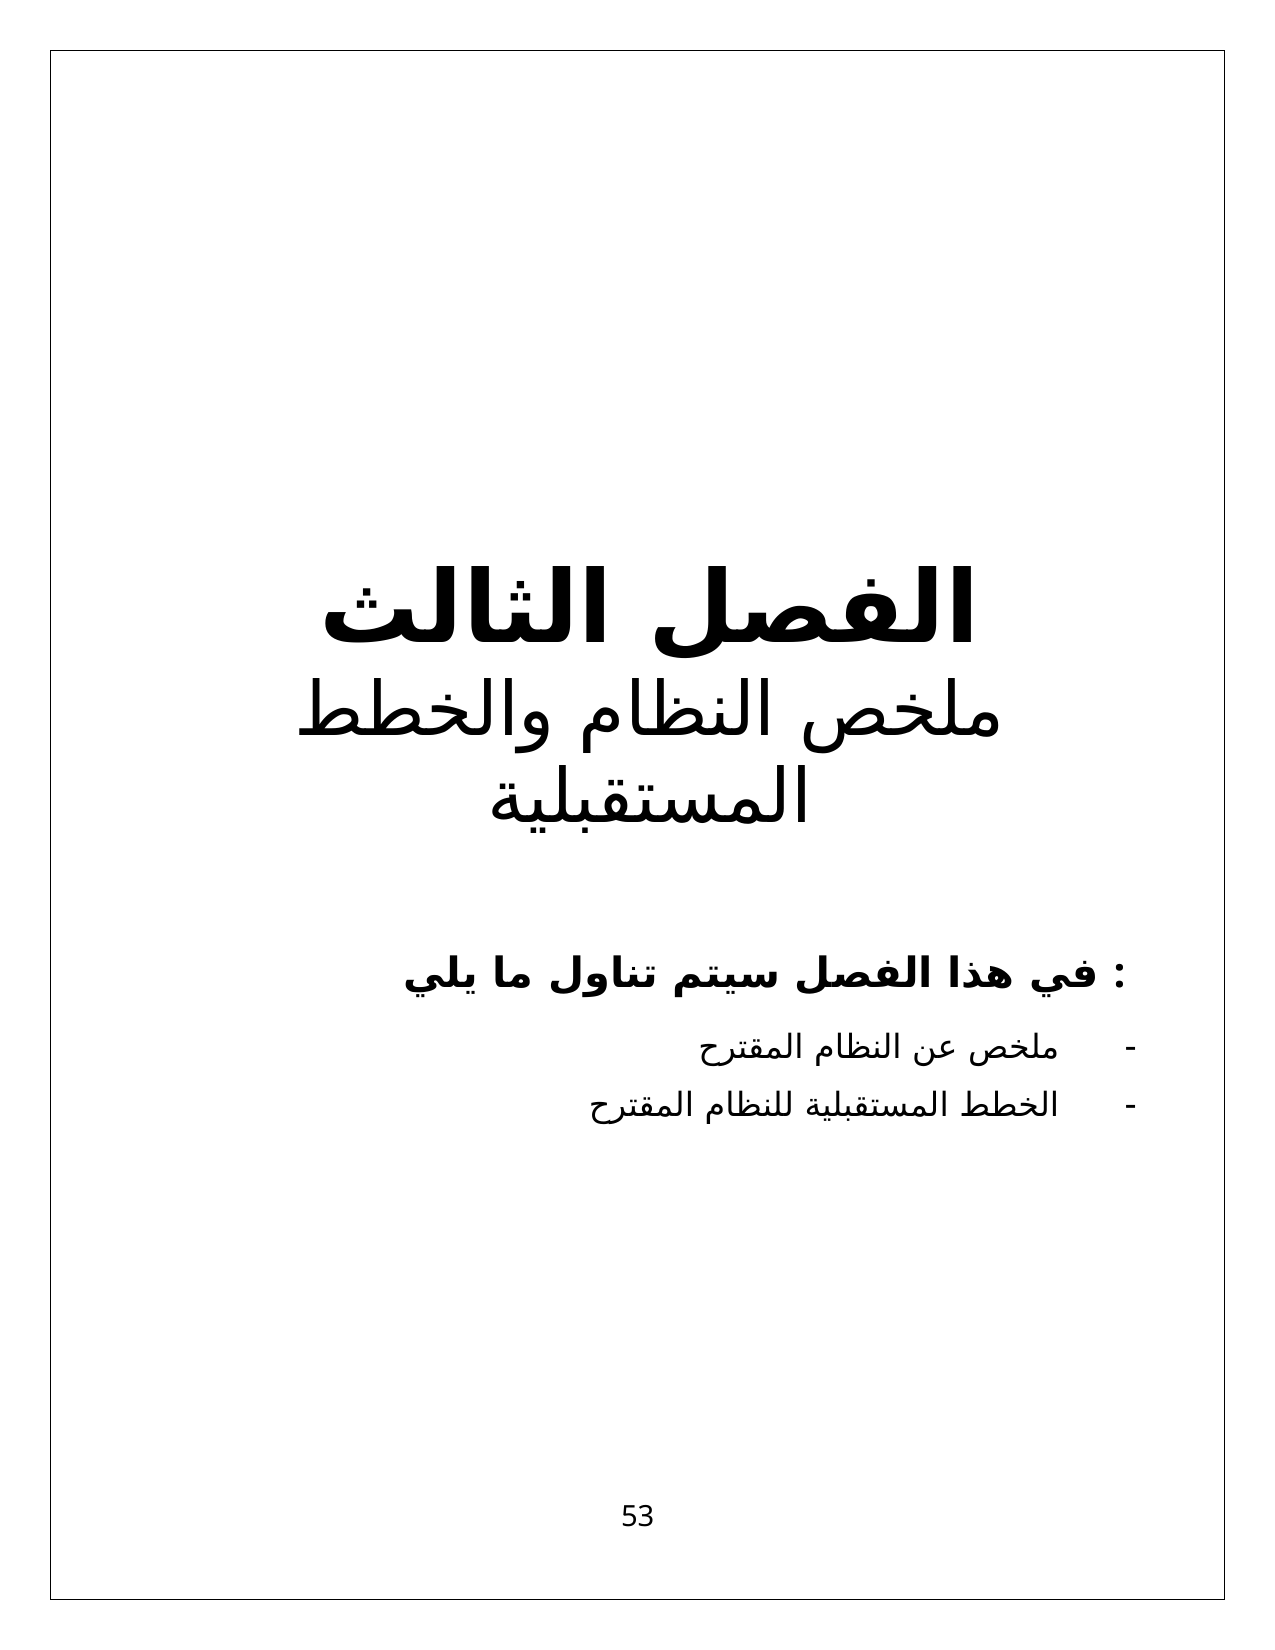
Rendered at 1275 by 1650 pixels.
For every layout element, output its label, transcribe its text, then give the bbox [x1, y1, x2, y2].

table_header الفصل الثالث ملخص النظام والخطط المستقبلية في هذا الفصل سيتم تناول ما يلي : ملخص عن النظام المقترح الخطط المستقبلية للنظام المقترح [162, 91, 1136, 1599]
